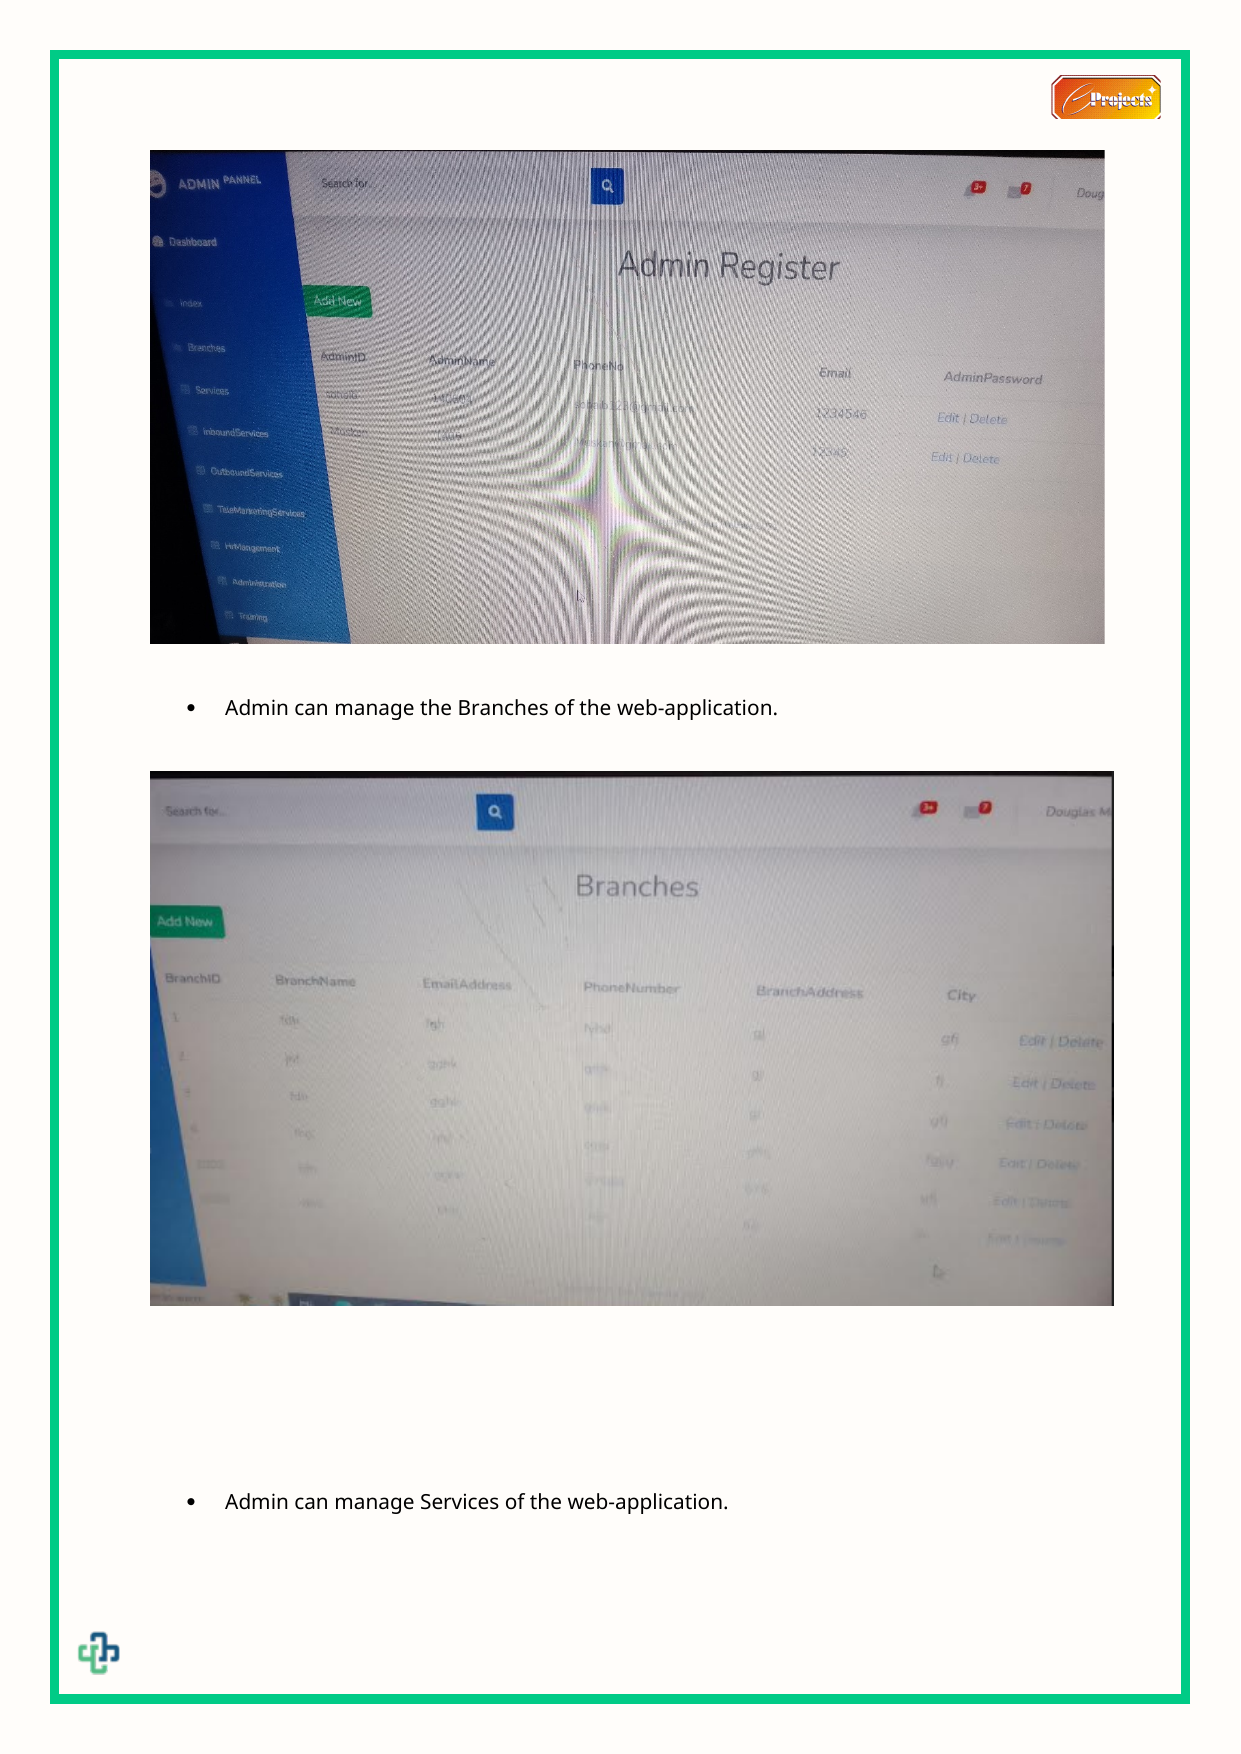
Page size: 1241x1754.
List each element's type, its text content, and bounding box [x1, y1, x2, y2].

picture [150, 150, 1105, 644]
picture [1051, 75, 1161, 119]
picture [76, 1630, 119, 1674]
picture [150, 771, 1114, 1306]
list Admin can manage Services of the web-application. [187, 1487, 1090, 1515]
list Admin can manage the Branches of the web-application. [187, 693, 1090, 722]
